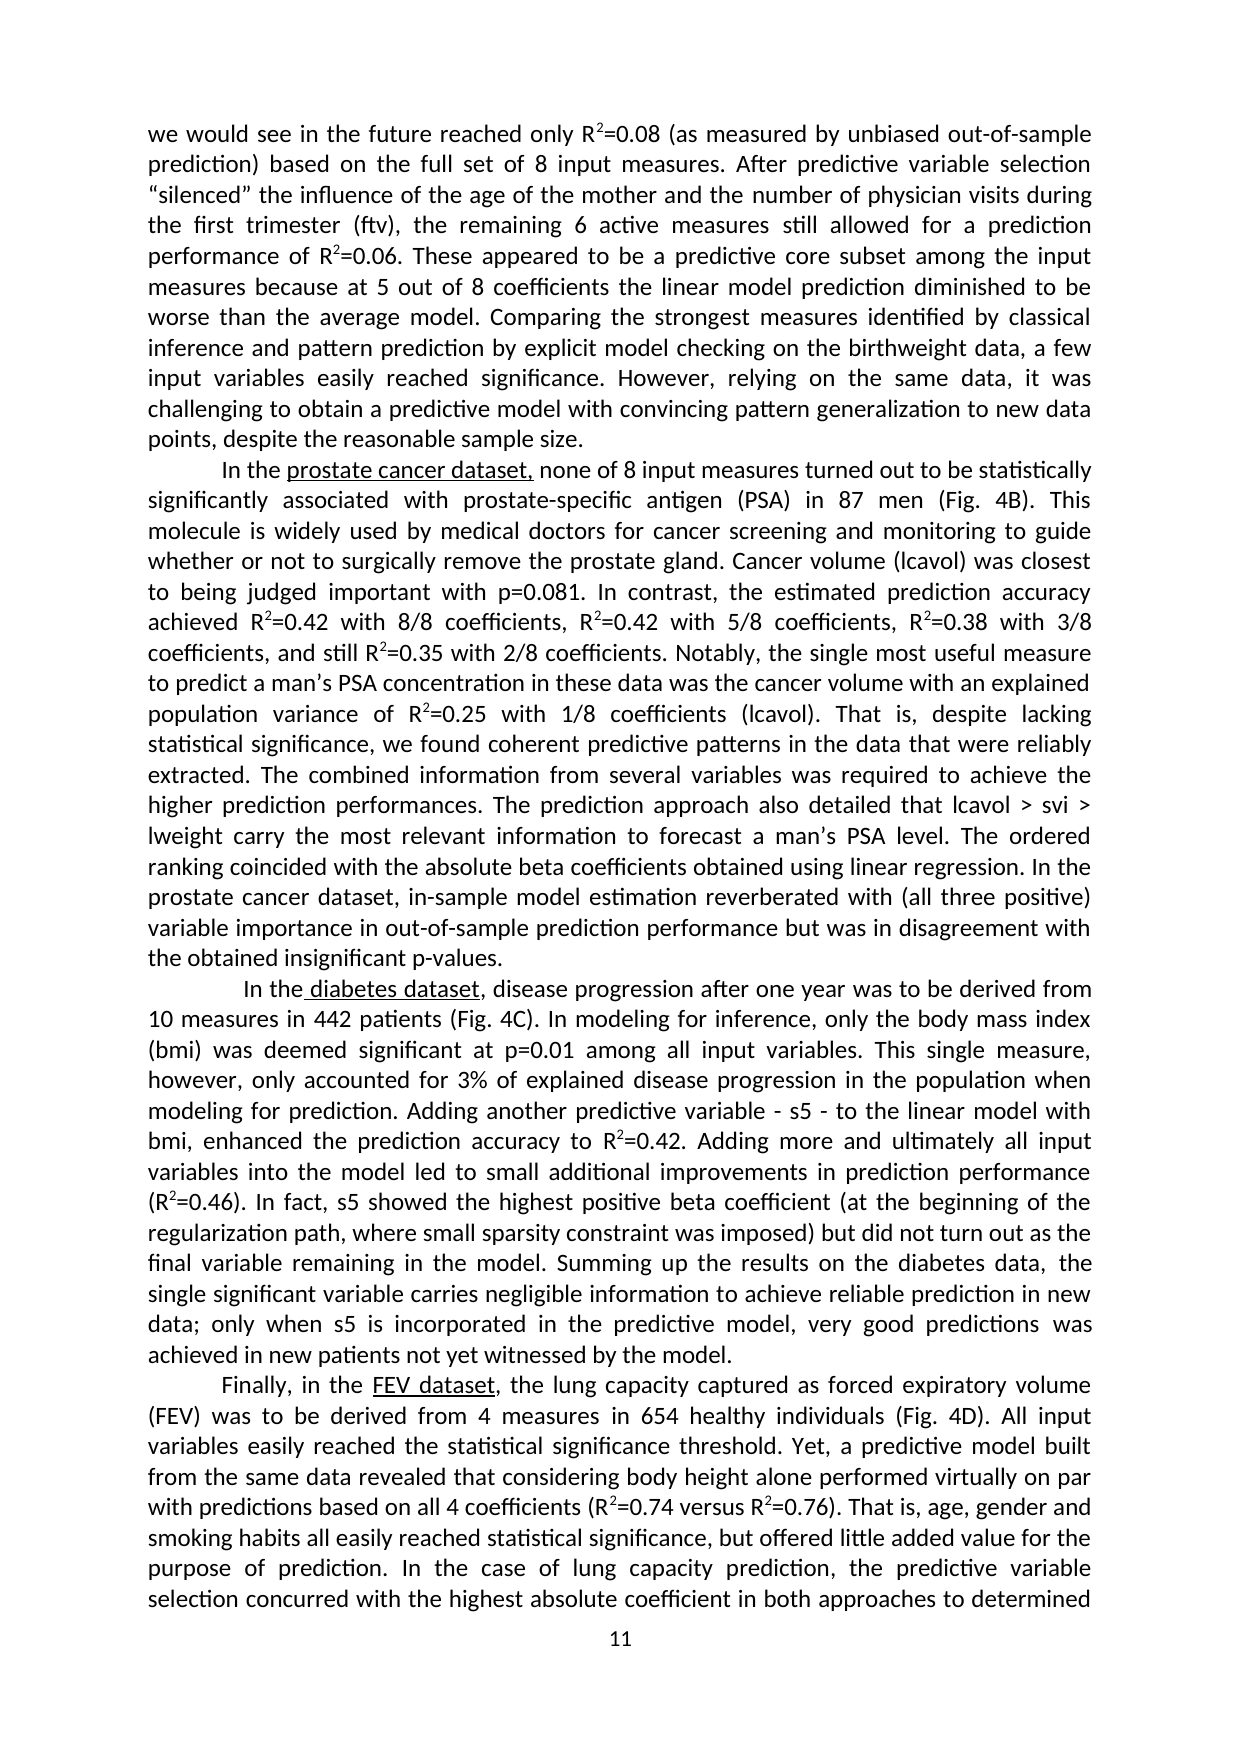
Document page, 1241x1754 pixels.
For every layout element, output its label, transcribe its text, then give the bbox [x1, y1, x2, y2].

text In the prostate cancer dataset, none of 8 input measures turned out to be statistically significantly associated with prostate-specific antigen (PSA) in 87 men (Fig. 4B). This molecule is widely used by medical doctors for cancer screening and monitoring to guide whether or not to surgically remove the prostate gland. Cancer volume (lcavol) was closest to being judged important with p=0.081. In contrast, the estimated prediction accuracy achieved R2=0.42 with 8/8 coefficients, R2=0.42 with 5/8 coefficients, R2=0.38 with 3/8 coefficients, and still R2=0.35 with 2/8 coefficients. Notably, the single most useful measure to predict a man’s PSA concentration in these data was the cancer volume with an explained population variance of R2=0.25 with 1/8 coefficients (lcavol). That is, despite lacking statistical significance, we found coherent predictive patterns in the data that were reliably extracted. The combined information from several variables was required to achieve the higher prediction performances. The prediction approach also detailed that lcavol > svi > lweight carry the most relevant information to forecast a man’s PSA level. The ordered ranking coincided with the absolute beta coefficients obtained using linear regression. In the prostate cancer dataset, in-sample model estimation reverberated with (all three positive) variable importance in out-of-sample prediction performance but was in disagreement with the obtained insignificant p-values. [148, 454, 1092, 973]
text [148, 118, 1092, 454]
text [148, 1369, 1092, 1614]
text In the diabetes dataset, disease progression after one year was to be derived from 10 measures in 442 patients (Fig. 4C). In modeling for inference, only the body mass index (bmi) was deemed significant at p=0.01 among all input variables. This single measure, however, only accounted for 3% of explained disease progression in the population when modeling for prediction. Adding another predictive variable - s5 - to the linear model with bmi, enhanced the prediction accuracy to R2=0.42. Adding more and ultimately all input variables into the model led to small additional improvements in prediction performance (R2=0.46). In fact, s5 showed the highest positive beta coefficient (at the beginning of the regularization path, where small sparsity constraint was imposed) but did not turn out as the final variable remaining in the model. Summing up the results on the diabetes data, the single significant variable carries negligible information to achieve reliable prediction in new data; only when s5 is incorporated in the predictive model, very good predictions was achieved in new patients not yet witnessed by the model. [148, 973, 1092, 1369]
